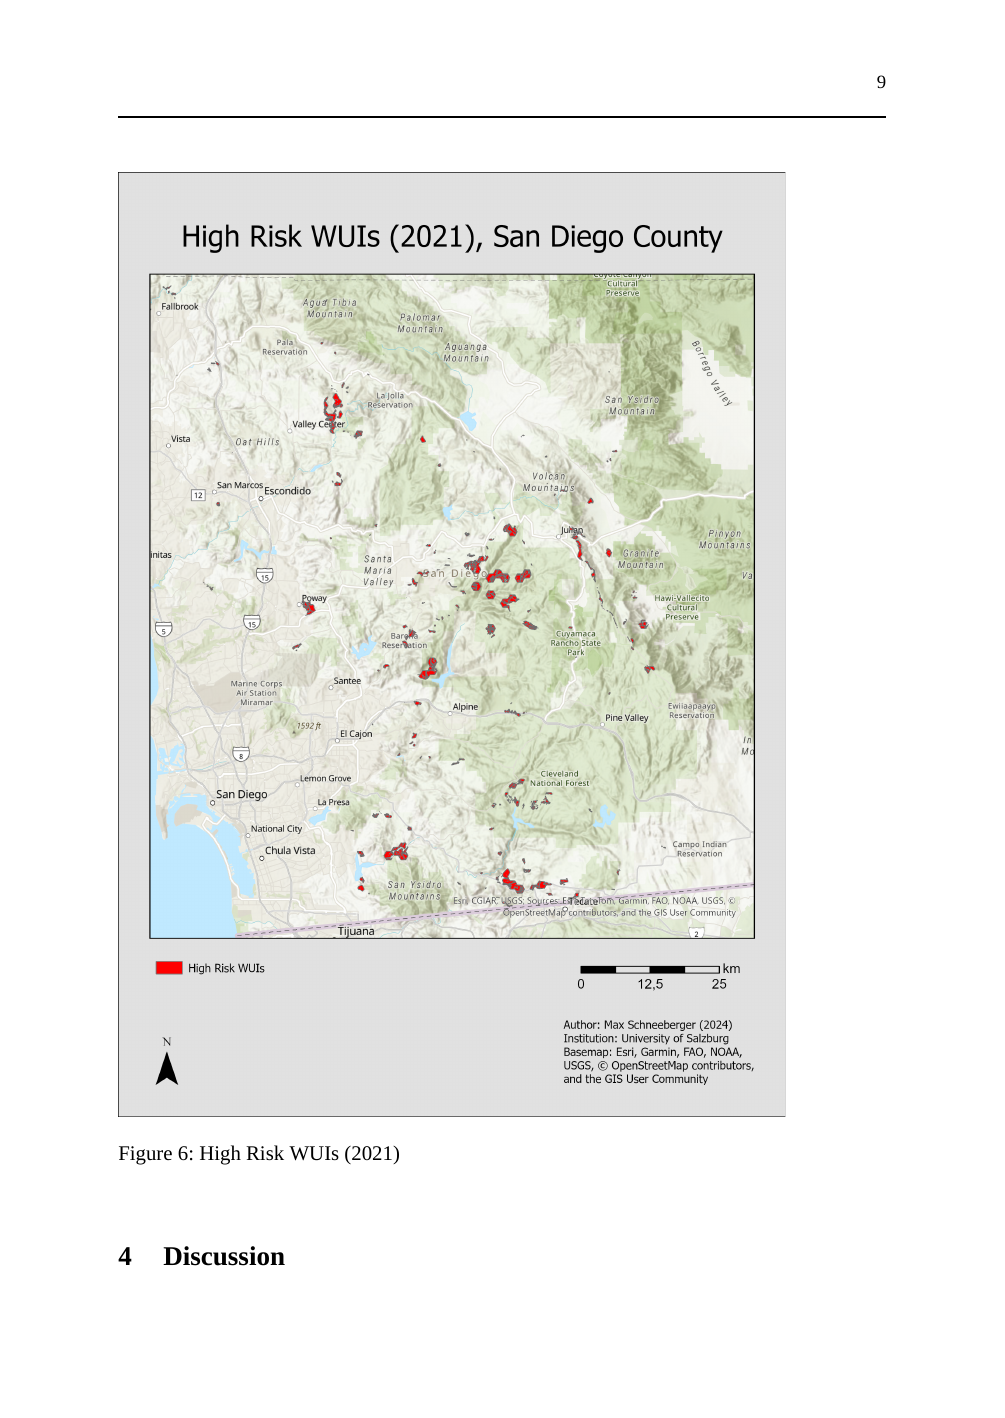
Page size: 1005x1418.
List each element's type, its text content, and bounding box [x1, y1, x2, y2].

text Figure 6: High Risk WUIs (2021) [118, 1141, 886, 1165]
picture [118, 172, 786, 1117]
subtitle Discussion [118, 1240, 886, 1271]
